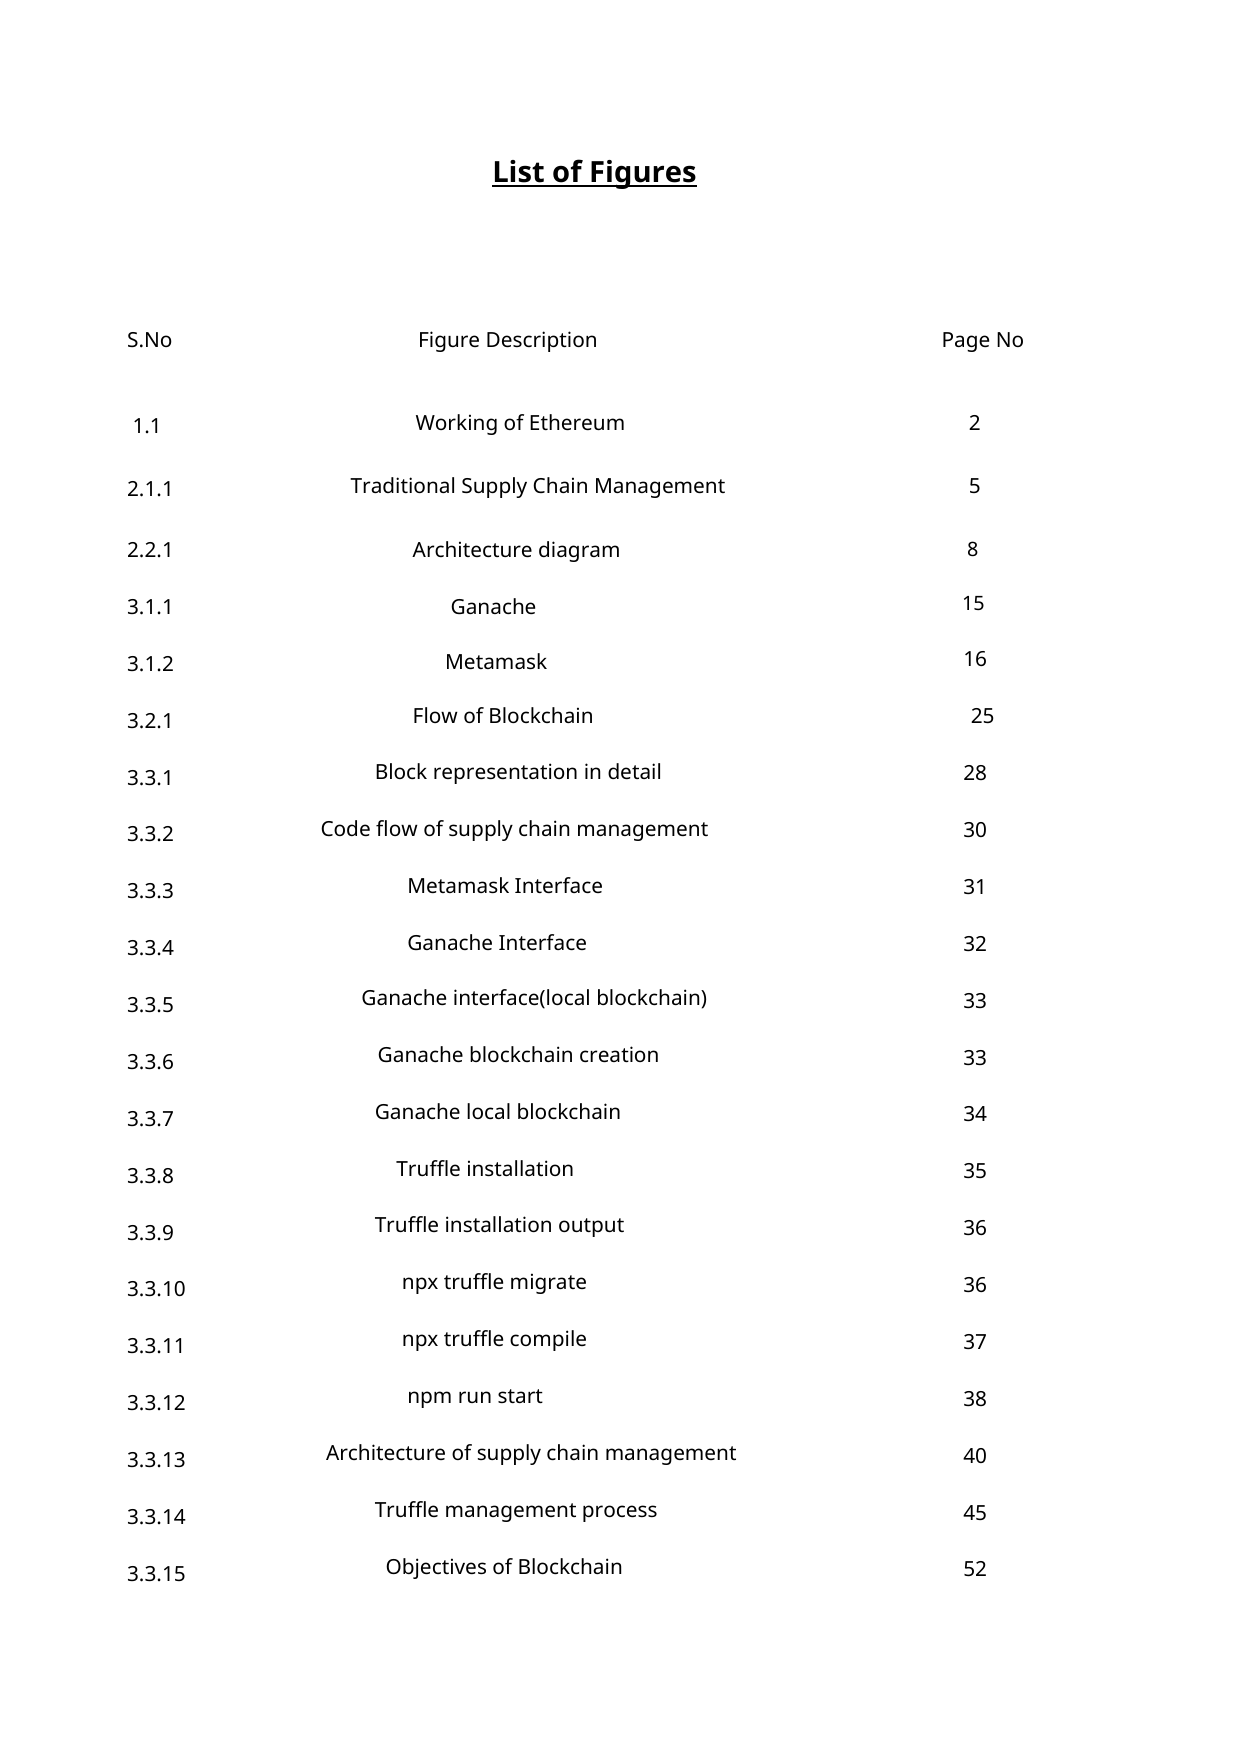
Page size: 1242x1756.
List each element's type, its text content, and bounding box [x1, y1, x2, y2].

text List of Figures [492, 152, 776, 191]
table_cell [277, 535, 941, 1616]
table_cell 1.1 [127, 382, 277, 465]
table_cell 2 [941, 382, 1049, 465]
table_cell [941, 535, 1049, 1616]
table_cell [127, 535, 277, 1616]
table_cell 2.1.1 [127, 465, 277, 535]
table_cell Traditional Supply Chain Management [277, 465, 941, 535]
table_header Page No [941, 325, 1049, 382]
table_cell Working of Ethereum [277, 382, 941, 465]
table_header Figure Description [277, 325, 941, 382]
table_header S.No [127, 325, 277, 382]
table_cell 5 [941, 465, 1049, 535]
